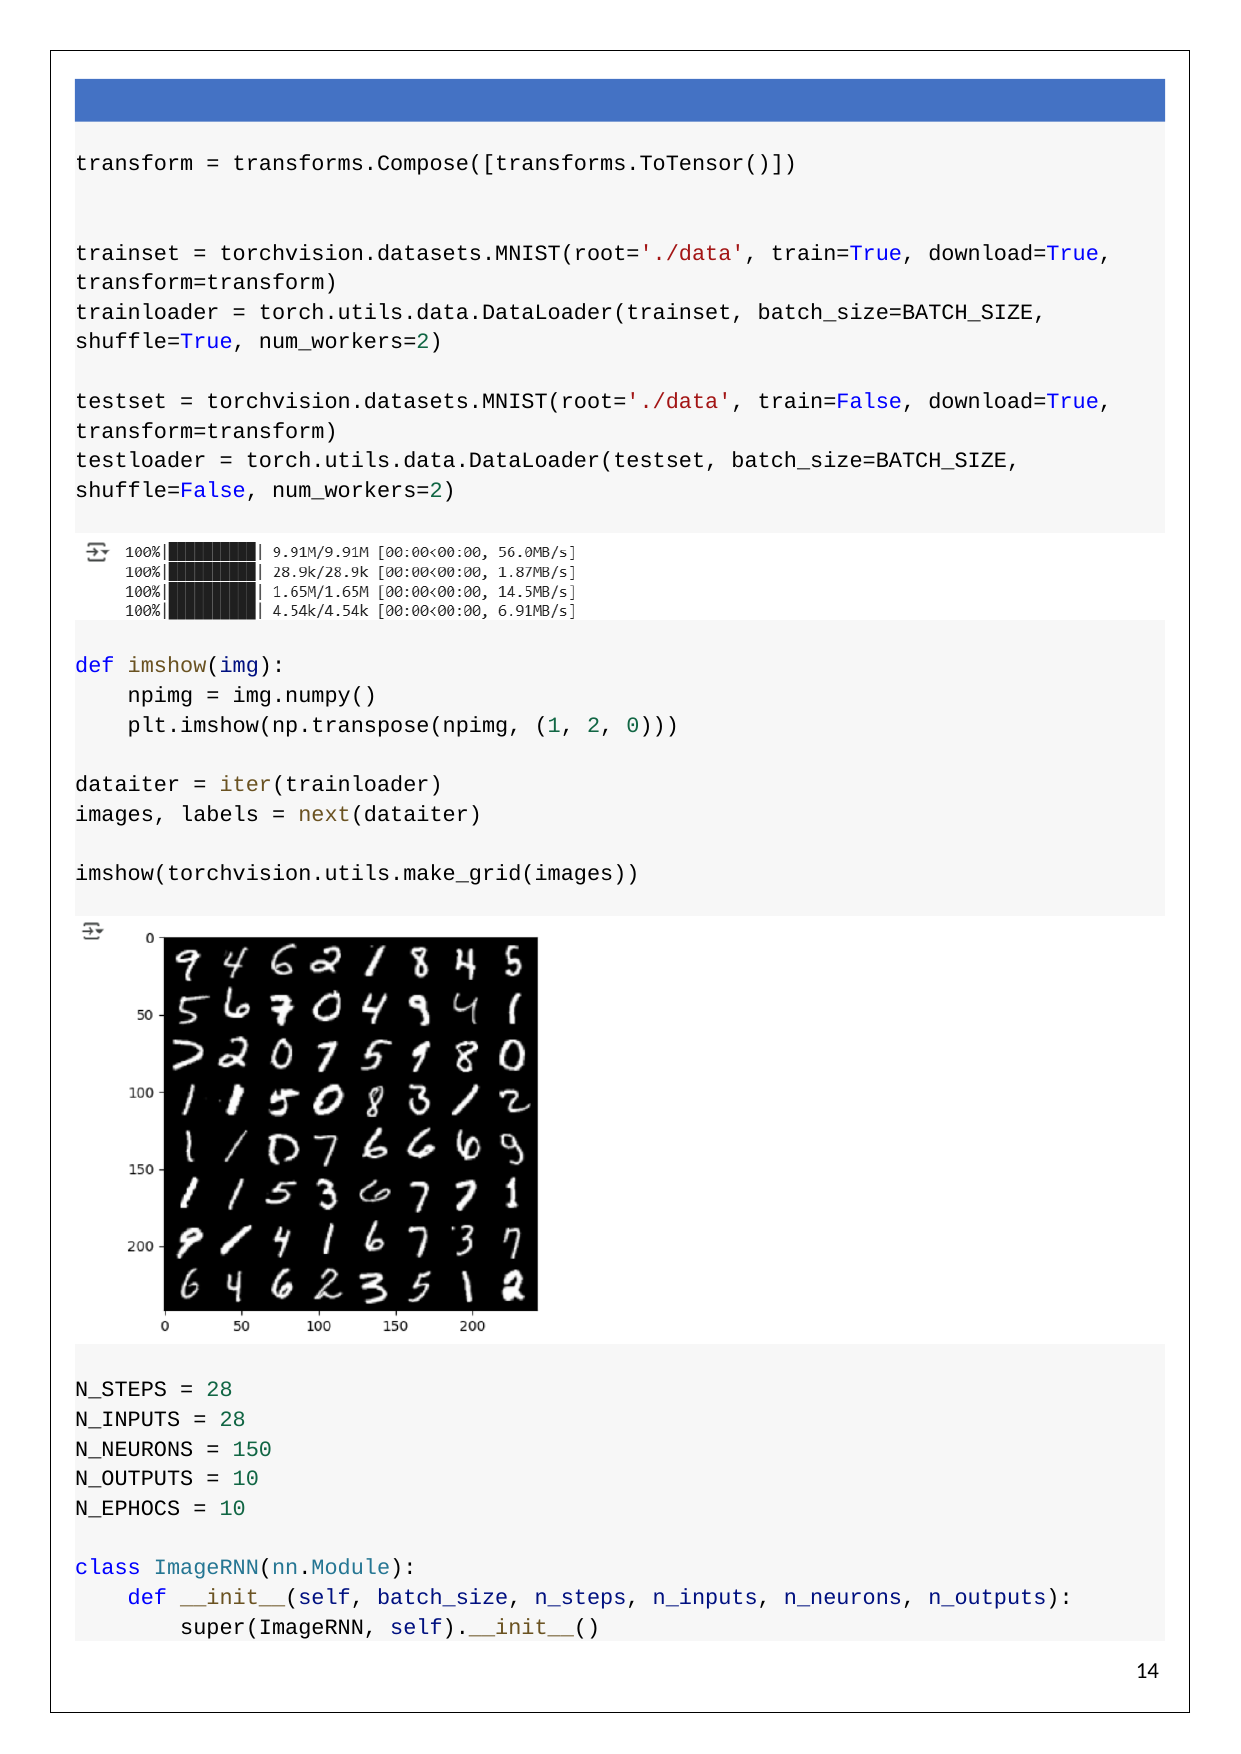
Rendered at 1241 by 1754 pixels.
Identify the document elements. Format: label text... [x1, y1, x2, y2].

text class ImageRNN(nn.Module): [75, 1552, 1165, 1581]
text N_NEURONS = 150 [75, 1433, 1165, 1463]
text testset = torchvision.datasets.MNIST(root='./data', train=False, download=True, transform=transform) [75, 385, 1165, 444]
text trainloader = torch.utils.data.DataLoader(trainset, batch_size=BATCH_SIZE, shuffle=True, num_workers=2) [75, 296, 1165, 356]
picture [75, 916, 1166, 1344]
text testloader = torch.utils.data.DataLoader(testset, batch_size=BATCH_SIZE, shuffle=False, num_workers=2) [75, 444, 1165, 504]
text N_EPHOCS = 10 [75, 1492, 1165, 1522]
text imshow(torchvision.utils.make_grid(images)) [75, 857, 1165, 887]
text images, labels = next(dataiter) [75, 798, 1165, 828]
text N_INPUTS = 28 [75, 1403, 1165, 1433]
picture [75, 533, 1166, 620]
text trainset = torchvision.datasets.MNIST(root='./data', train=True, download=True, transform=transform) [75, 237, 1165, 296]
text def imshow(img): [75, 650, 1165, 679]
text transform = transforms.Compose([transforms.ToTensor()]) [75, 148, 1165, 177]
text N_OUTPUTS = 10 [75, 1463, 1165, 1492]
text dataiter = iter(trainloader) [75, 768, 1165, 798]
text plt.imshow(np.transpose(npimg, (1, 2, 0))) [75, 709, 1165, 739]
text npimg = img.numpy() [75, 679, 1165, 709]
text def __init__(self, batch_size, n_steps, n_inputs, n_neurons, n_outputs): [75, 1581, 1165, 1611]
text super(ImageRNN, self).__init__() [75, 1611, 1165, 1641]
text N_STEPS = 28 [75, 1373, 1165, 1403]
